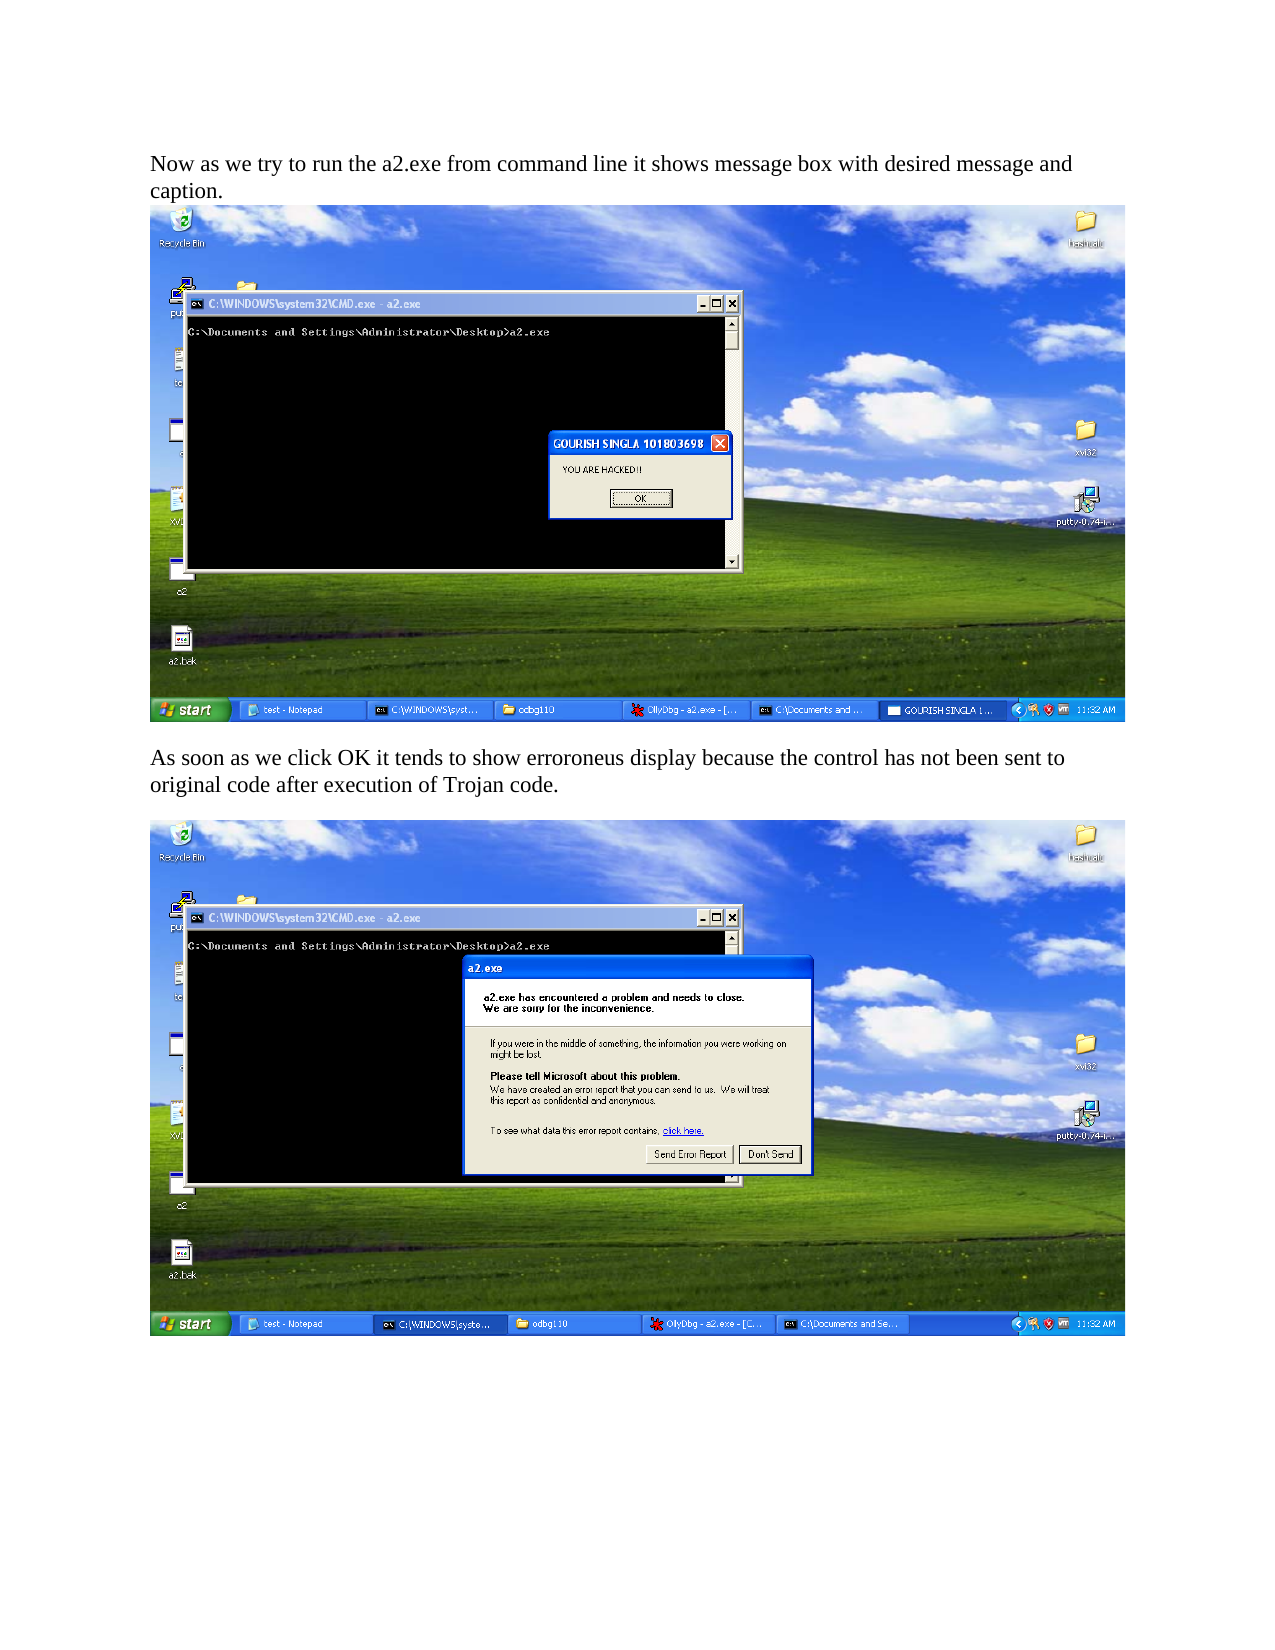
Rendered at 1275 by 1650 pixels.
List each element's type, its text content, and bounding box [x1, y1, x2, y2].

picture [150, 205, 1125, 722]
text As soon as we click OK it tends to show erroroneus display because the control has not been sent to original code after execution of Trojan code. [150, 744, 1125, 798]
picture [150, 820, 1125, 1336]
text Now as we try to run the a2.exe from command line it shows message box with desired message and caption. [150, 150, 1125, 205]
